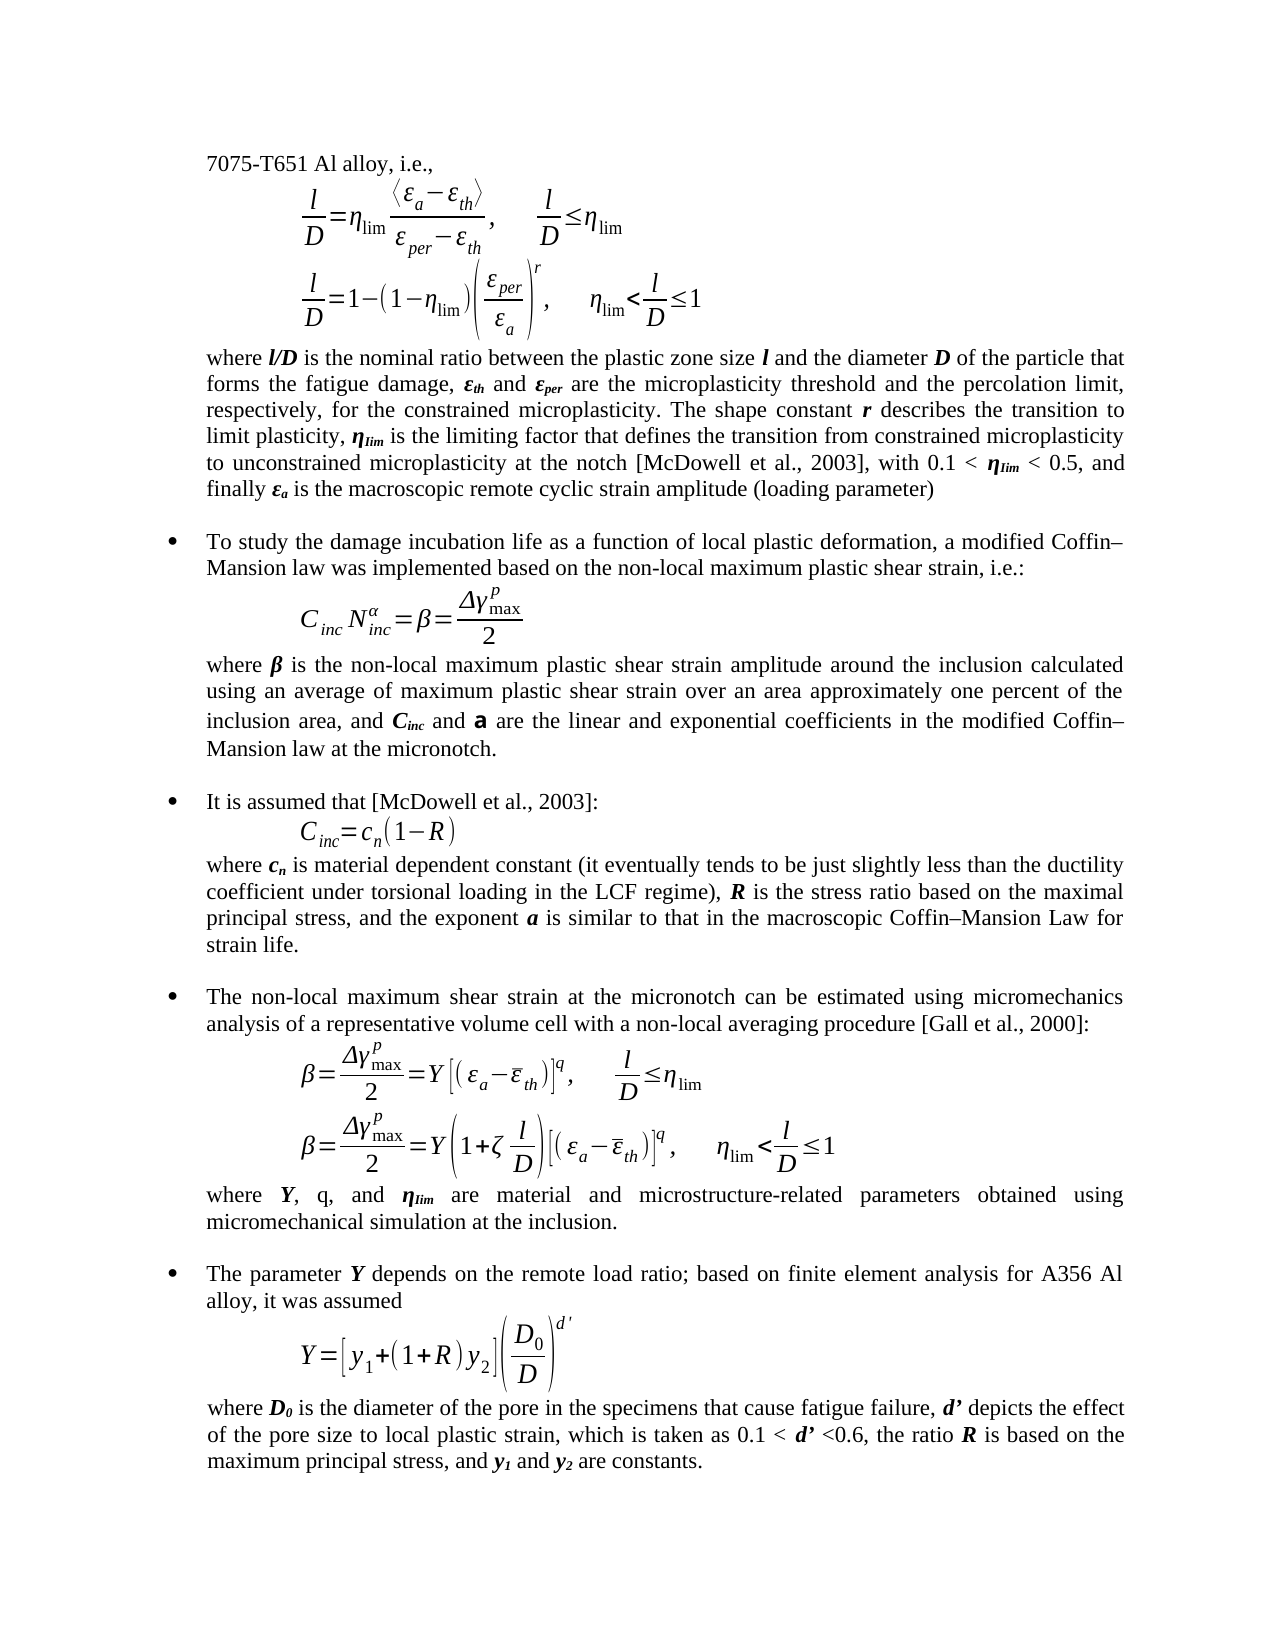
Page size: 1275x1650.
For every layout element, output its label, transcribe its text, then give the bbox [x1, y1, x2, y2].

text where D0 is the diameter of the pore in the specimens that cause fatigue failure, d’ depicts the effect of the pore size to local plastic strain, which is taken as 0.1 < d’ <0.6, the ratio R is based on the maximum principal stress, and y1 and y2 are constants. [207, 1394, 1125, 1473]
list The non-local maximum shear strain at the micronotch can be estimated using micromechanics analysis of a representative volume cell with a non-local averaging procedure [Gall et al., 2000]: [169, 983, 1125, 1036]
list To study the damage incubation life as a function of local plastic deformation, a modified Coffin–Mansion law was implemented based on the non-local maximum plastic shear strain, i.e.: [169, 528, 1125, 581]
text where Y, q, and ηIim are material and microstructure-related parameters obtained using micromechanical simulation at the inclusion. [206, 1181, 1125, 1234]
text where l/D is the nominal ratio between the plastic zone size l and the diameter D of the particle that forms the fatigue damage, εth and εper are the microplasticity threshold and the percolation limit, respectively, for the constrained microplasticity. The shape constant r describes the transition to limit plasticity, ηIim is the limiting factor that defines the transition from constrained microplasticity to unconstrained microplasticity at the notch [McDowell et al., 2003], with 0.1 < ηIim < 0.5, and finally εa is the macroscopic remote cyclic strain amplitude (loading parameter) [206, 343, 1125, 502]
text where β is the non-local maximum plastic shear strain amplitude around the inclusion calculated using an average of maximum plastic shear strain over an area approximately one percent of the inclusion area, and Cinc and a are the linear and exponential coefficients in the modified Coffin–Mansion law at the micronotch. [206, 651, 1125, 761]
list The parameter Y depends on the remote load ratio; based on finite element analysis for A356 Al alloy, it was assumed [169, 1260, 1125, 1313]
list It is assumed that [McDowell et al., 2003]: [169, 788, 1125, 814]
text where cn is material dependent constant (it eventually tends to be just slightly less than the ductility coefficient under torsional loading in the LCF regime), R is the stress ratio based on the maximal principal stress, and the exponent a is similar to that in the macroscopic Coffin–Mansion Law for strain life. [206, 852, 1125, 957]
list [169, 150, 1125, 176]
